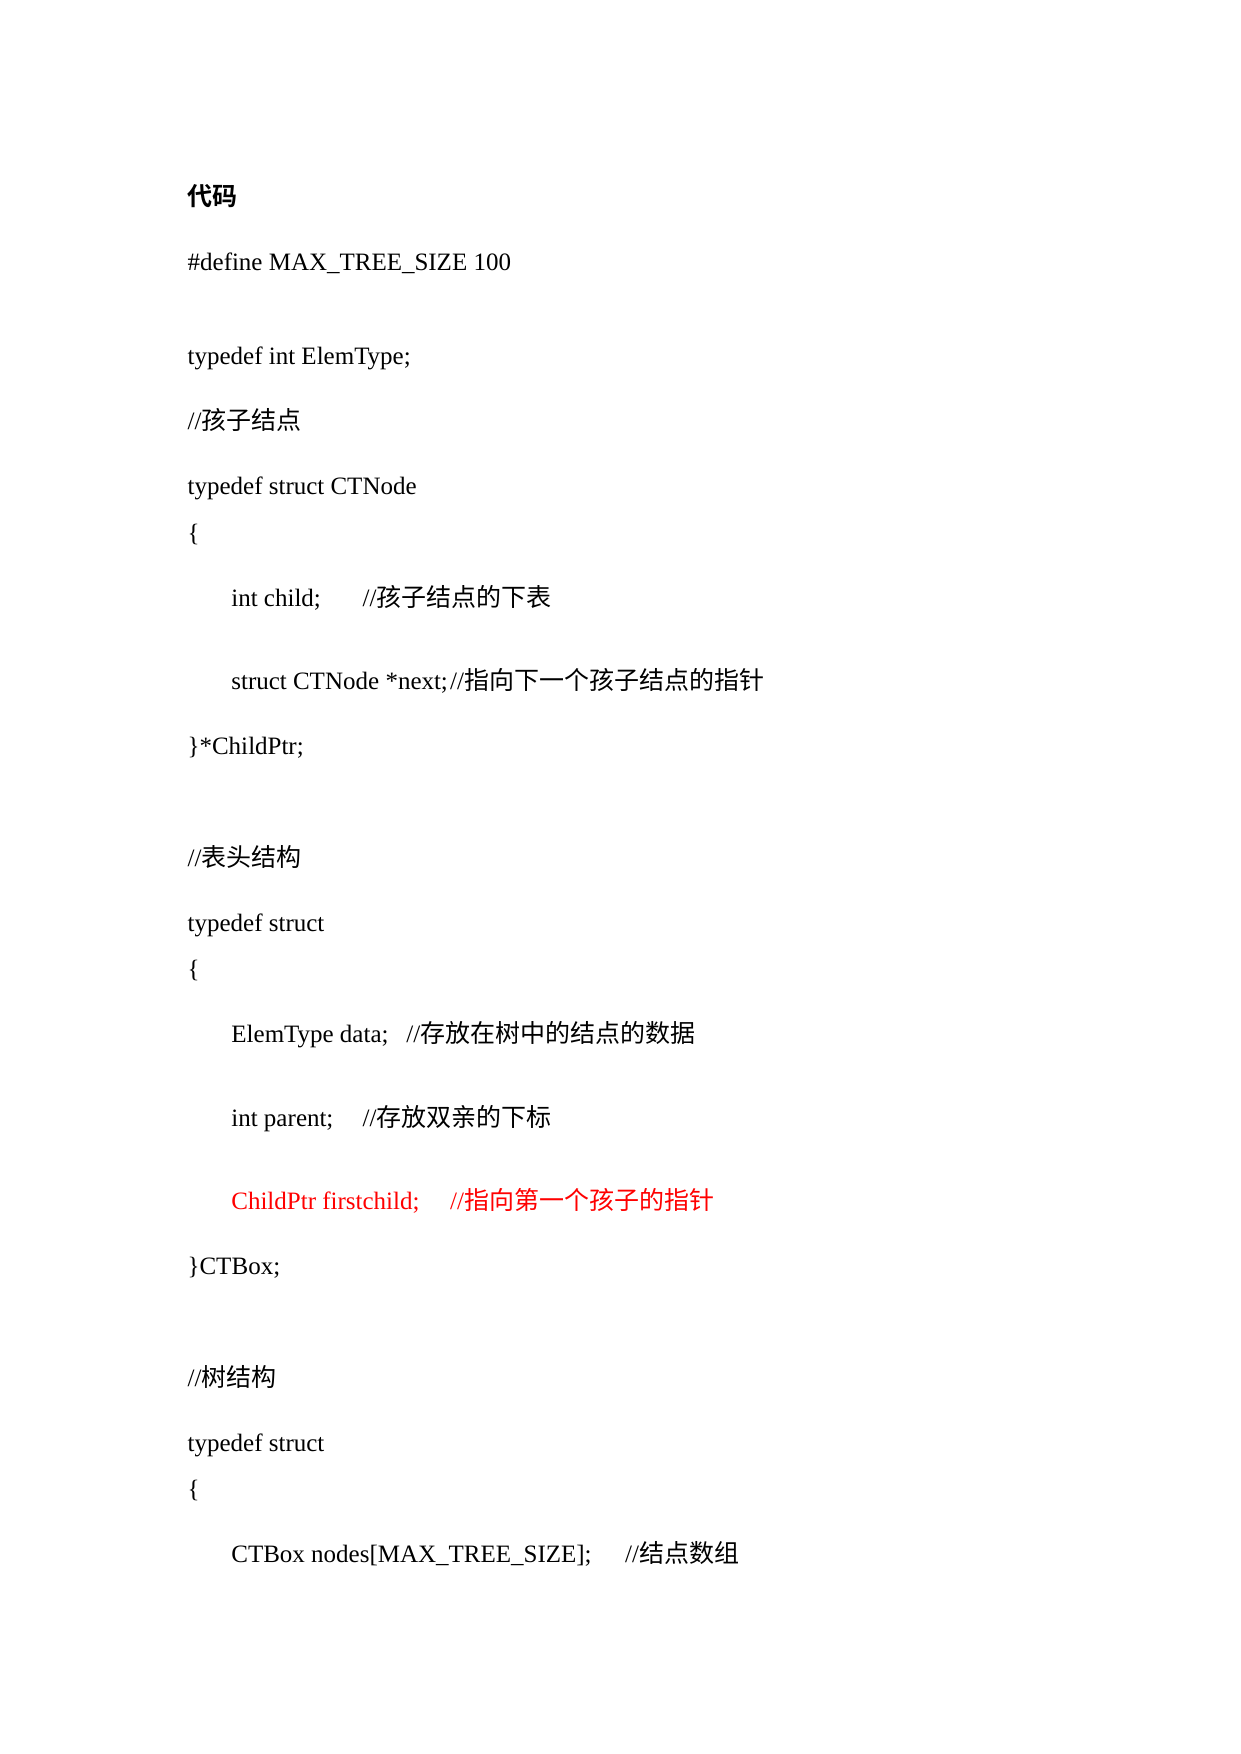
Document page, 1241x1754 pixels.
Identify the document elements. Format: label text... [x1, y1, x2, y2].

text { [187, 1473, 1053, 1505]
text int parent; //存放双亲的下标 [187, 1083, 1053, 1148]
text //表头结构 [187, 823, 1053, 888]
text //树结构 [187, 1343, 1053, 1408]
text typedef struct CTNode [187, 469, 1053, 501]
text int child; //孩子结点的下表 [187, 563, 1053, 628]
text ElemType data; //存放在树中的结点的数据 [187, 999, 1053, 1064]
text { [187, 953, 1053, 985]
text ChildPtr firstchild; //指向第一个孩子的指针 [187, 1166, 1053, 1231]
text }*ChildPtr; [187, 729, 1053, 761]
text typedef int ElemType; [187, 339, 1053, 371]
text //孩子结点 [187, 386, 1053, 451]
text }CTBox; [187, 1249, 1053, 1281]
text typedef struct [187, 1426, 1053, 1458]
subtitle 代码 [187, 162, 1053, 227]
text typedef struct [187, 906, 1053, 938]
text CTBox nodes[MAX_TREE_SIZE]; //结点数组 [187, 1519, 1053, 1584]
text { [187, 516, 1053, 548]
text #define MAX_TREE_SIZE 100 [187, 245, 1053, 278]
text struct CTNode *next; //指向下一个孩子结点的指针 [187, 646, 1053, 711]
